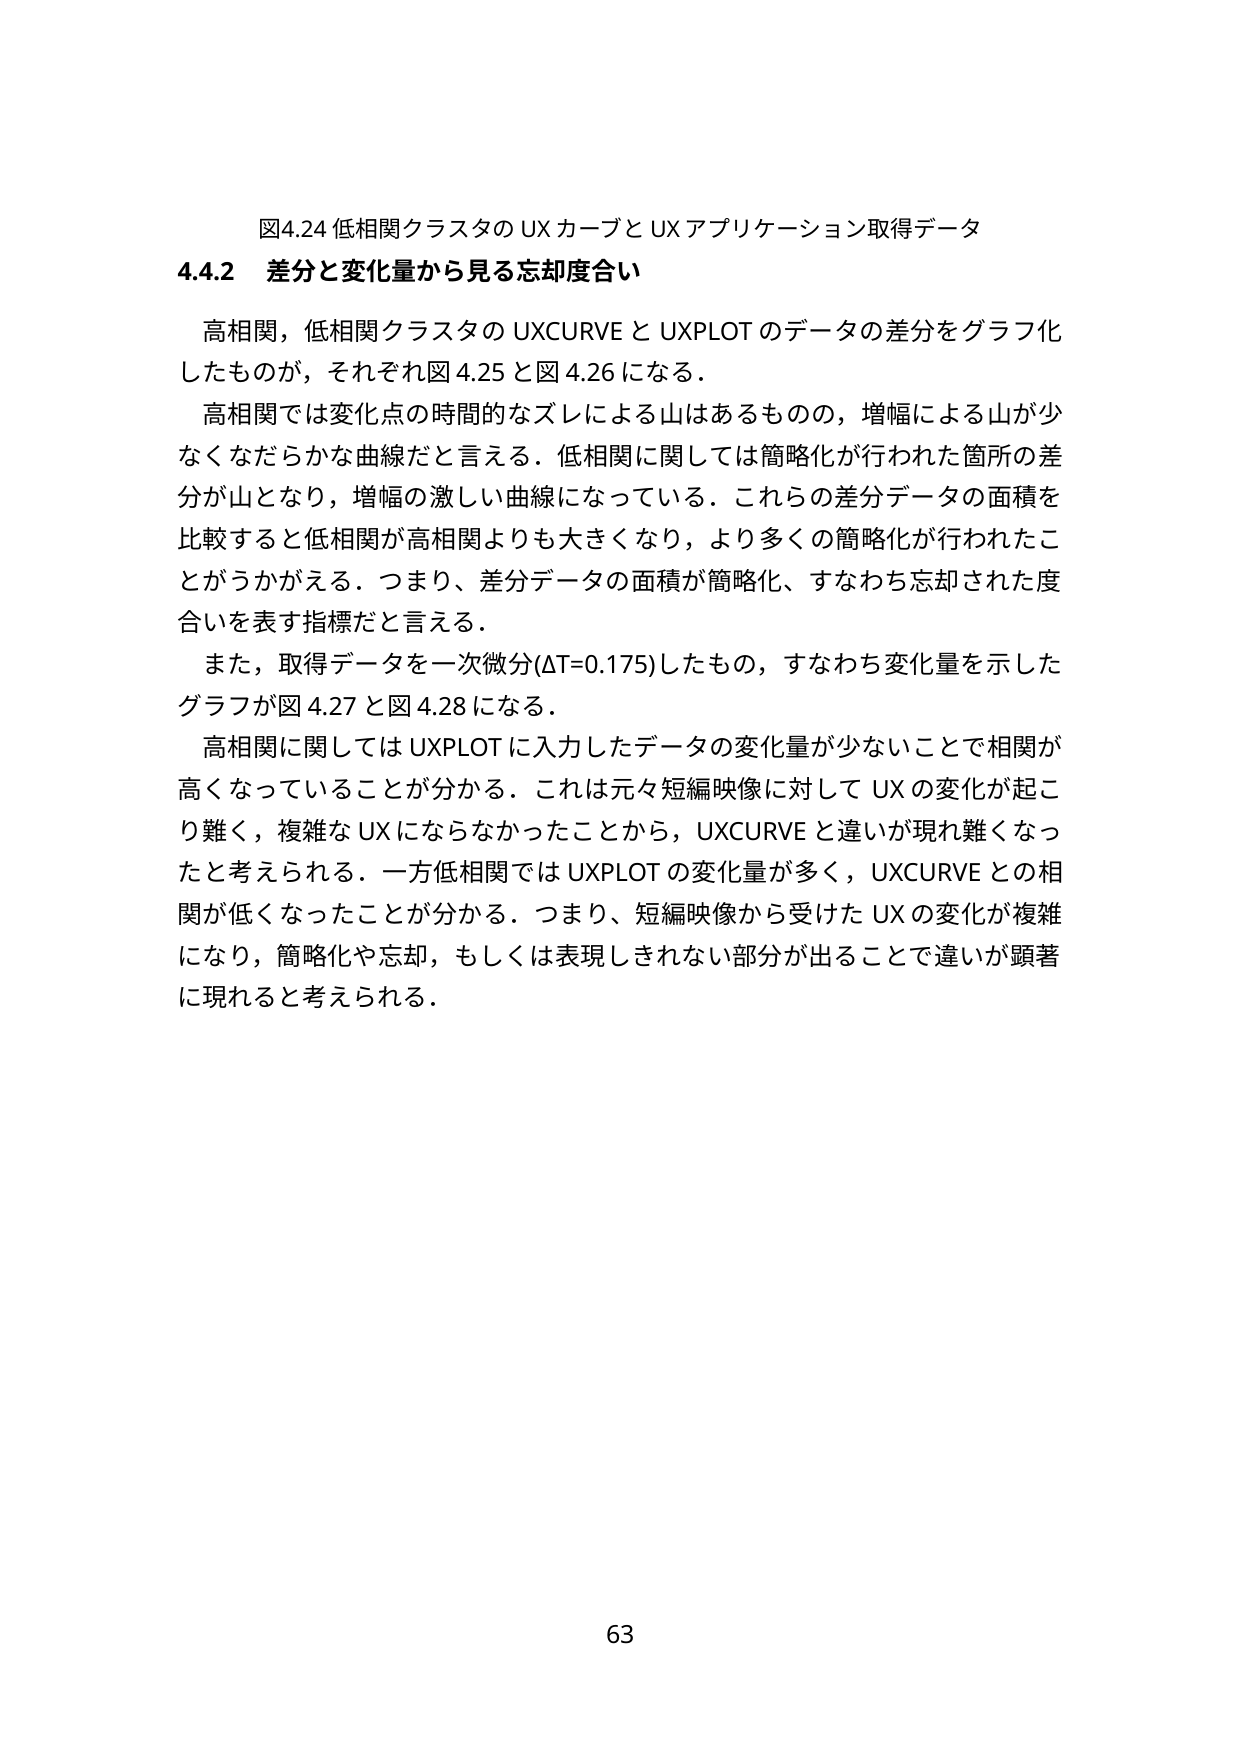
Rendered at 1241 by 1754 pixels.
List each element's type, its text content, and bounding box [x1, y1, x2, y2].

subtitle 差分と変化量から見る忘却度合い [177, 248, 1063, 290]
text 高相関に関してはUXPLOTに入力したデータの変化量が少ないことで相関が高くなっていることが分かる．これは元々短編映像に対してUXの変化が起こり難く，複雑なUXにならなかったことから，UXCURVEと違いが現れ難くなったと考えられる．一方低相関ではUXPLOTの変化量が多く，UXCURVEとの相関が低くなったことが分かる．つまり、短編映像から受けたUXの変化が複雑になり，簡略化や忘却，もしくは表現しきれない部分が出ることで違いが顕著に現れると考えられる． [177, 725, 1063, 1017]
text 高相関では変化点の時間的なズレによる山はあるものの，増幅による山が少なくなだらかな曲線だと言える．低相関に関しては簡略化が行われた箇所の差分が山となり，増幅の激しい曲線になっている．これらの差分データの面積を比較すると低相関が高相関よりも大きくなり，より多くの簡略化が行われたことがうかがえる．つまり、差分データの面積が簡略化、すなわち忘却された度合いを表す指標だと言える． [177, 392, 1063, 642]
